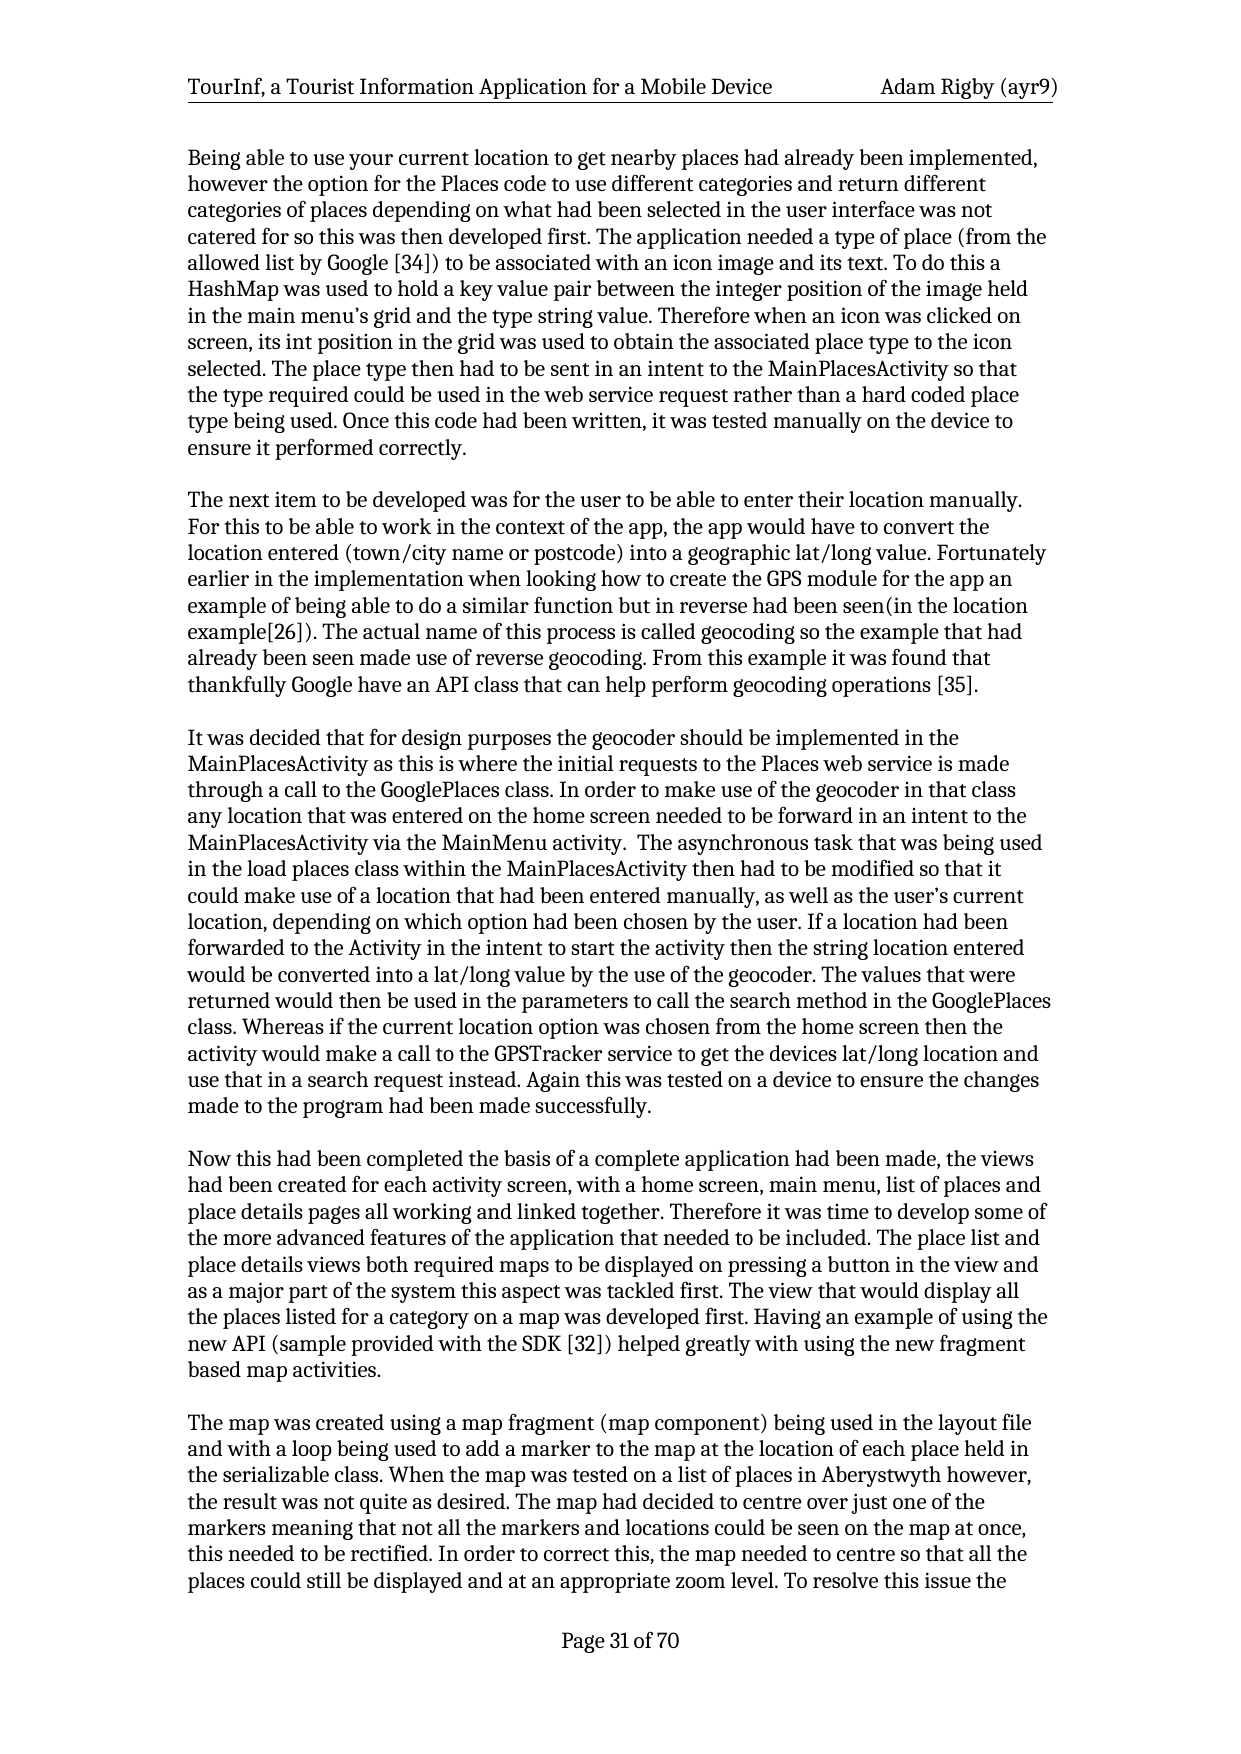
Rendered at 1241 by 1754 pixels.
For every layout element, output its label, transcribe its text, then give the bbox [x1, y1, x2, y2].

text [187, 1409, 1053, 1594]
text It was decided that for design purposes the geocoder should be implemented in the MainPlacesActivity as this is where the initial requests to the Places web service is made through a call to the GooglePlaces class. In order to make use of the geocoder in that class any location that was entered on the home screen needed to be forward in an intent to the MainPlacesActivity via the MainMenu activity. The asynchronous task that was being used in the load places class within the MainPlacesActivity then had to be modified so that it could make use of a location that had been entered manually, as well as the user’s current location, depending on which option had been chosen by the user. If a location had been forwarded to the Activity in the intent to start the activity then the string location entered would be converted into a lat/long value by the use of the geocoder. The values that were returned would then be used in the parameters to call the search method in the GooglePlaces class. Whereas if the current location option was chosen from the home screen then the activity would make a call to the GPSTracker service to get the devices lat/long location and use that in a search request instead. Again this was tested on a device to ensure the changes made to the program had been made successfully. [187, 724, 1053, 1119]
text The next item to be developed was for the user to be able to enter their location manually. For this to be able to work in the context of the app, the app would have to convert the location entered (town/city name or postcode) into a geographic lat/long value. Fortunately earlier in the implementation when looking how to create the GPS module for the app an example of being able to do a similar function but in reverse had been seen(in the location example[26]). The actual name of this process is called geocoding so the example that had already been seen made use of reverse geocoding. From this example it was found that thankfully Google have an API class that can help perform geocoding operations [35]. [187, 487, 1053, 698]
text Now this had been completed the basis of a complete application had been made, the views had been created for each activity screen, with a home screen, main menu, list of places and place details pages all working and linked together. Therefore it was time to develop some of the more advanced features of the application that needed to be included. The place list and place details views both required maps to be displayed on pressing a button in the view and as a major part of the system this aspect was tackled first. The view that would display all the places listed for a category on a map was developed first. Having an example of using the new API (sample provided with the SDK [32]) helped greatly with using the new fragment based map activities. [187, 1146, 1053, 1383]
text Being able to use your current location to get nearby places had already been implemented, however the option for the Places code to use different categories and return different categories of places depending on what had been selected in the user interface was not catered for so this was then developed first. The application needed a type of place (from the allowed list by Google [34]) to be associated with an icon image and its text. To do this a HashMap was used to hold a key value pair between the integer position of the image held in the main menu’s grid and the type string value. Therefore when an icon was clicked on screen, its int position in the grid was used to obtain the associated place type to the icon selected. The place type then had to be sent in an intent to the MainPlacesActivity so that the type required could be used in the web service request rather than a hard coded place type being used. Once this code had been written, it was tested manually on the device to ensure it performed correctly. [187, 144, 1053, 461]
